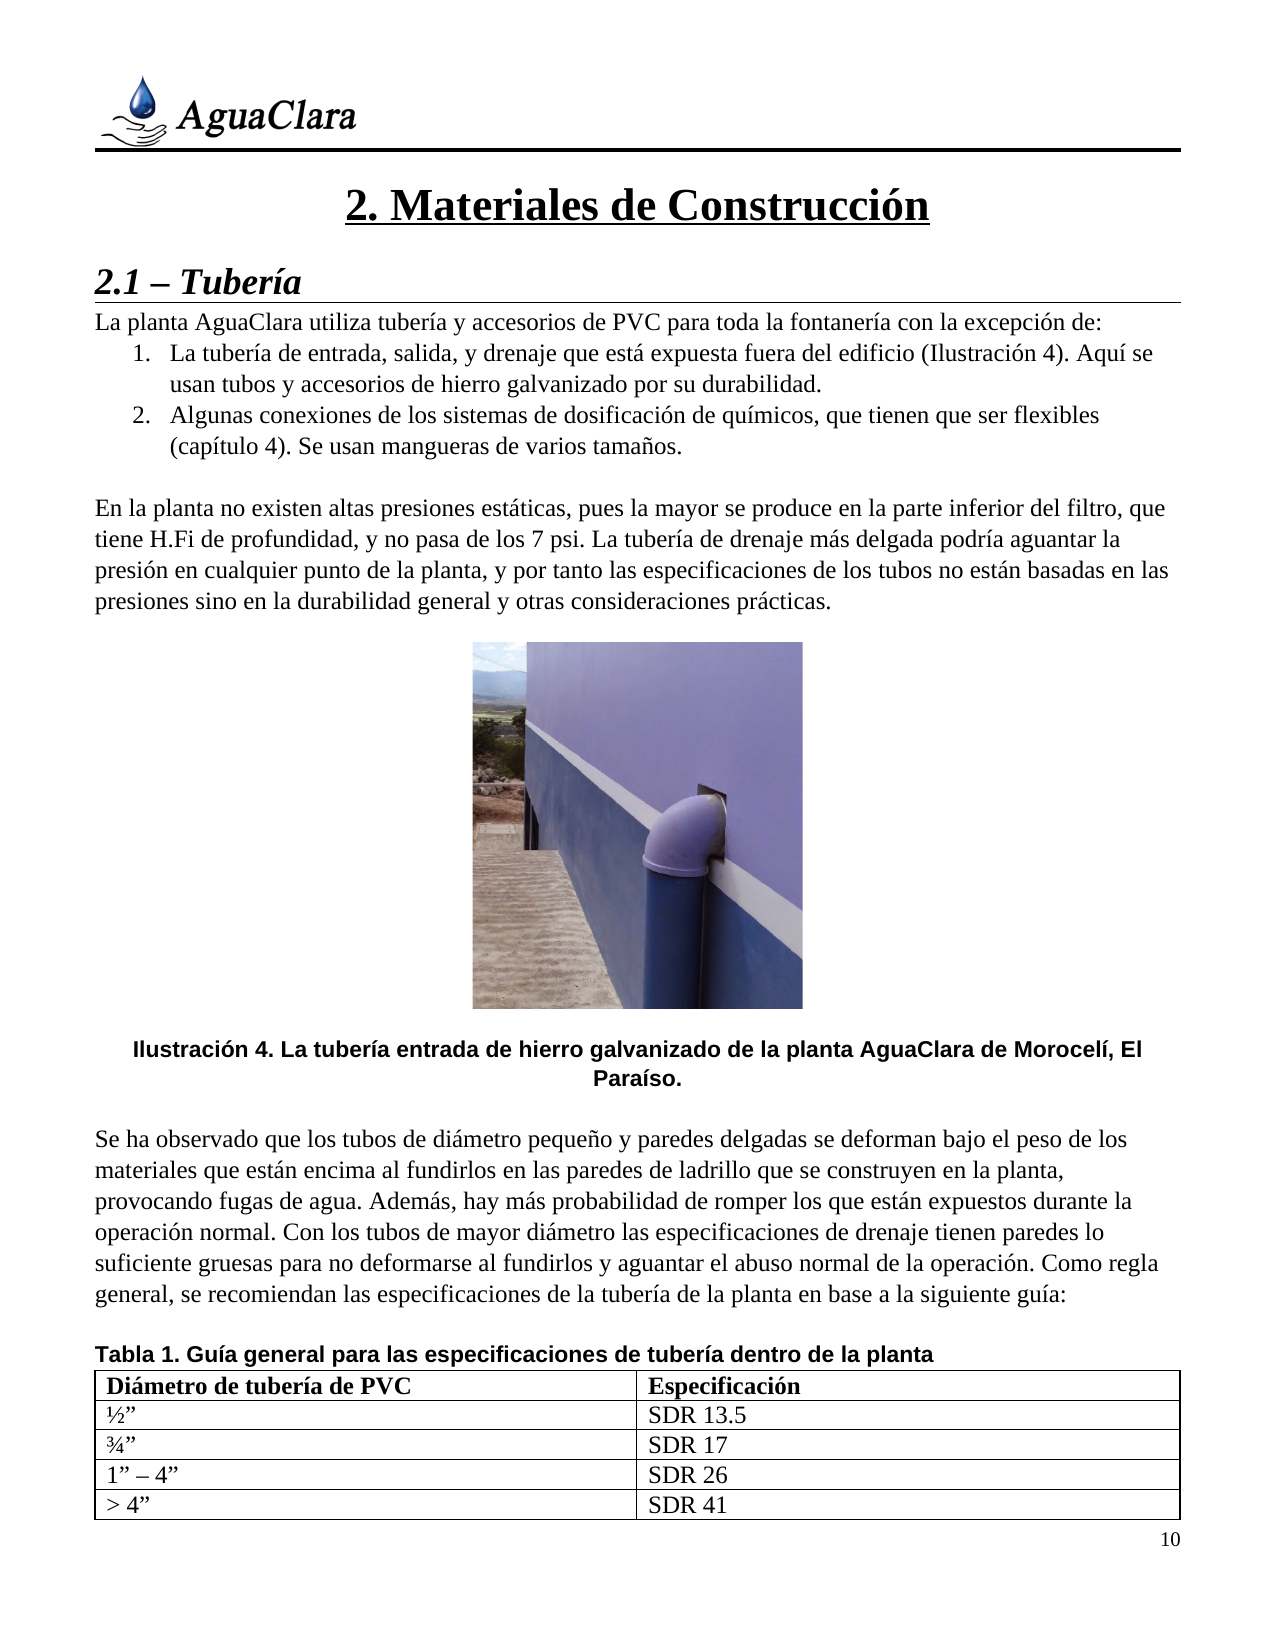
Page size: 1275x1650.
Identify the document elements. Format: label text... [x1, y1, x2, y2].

list Algunas conexiones de los sistemas de dosificación de químicos, que tienen que ser flexibles (capítulo 4). Se usan mangueras de varios tamaños. [132, 400, 1181, 460]
table_cell ¾” [96, 1430, 636, 1459]
table_cell SDR 41 [637, 1490, 1179, 1519]
list La tubería de entrada, salida, y drenaje que está expuesta fuera del edificio (Ilustración 4). Aquí se usan tubos y accesorios de hierro galvanizado por su durabilidad. [132, 338, 1181, 398]
text Se ha observado que los tubos de diámetro pequeño y paredes delgadas se deforman bajo el peso de los materiales que están encima al fundirlos en las paredes de ladrillo que se construyen en la planta, provocando fugas de agua. Además, hay más probabilidad de romper los que están expuestos durante la operación normal. Con los tubos de mayor diámetro las especificaciones de drenaje tienen paredes lo suficiente gruesas para no deformarse al fundirlos y aguantar el abuso normal de la operación. Como regla general, se recomiendan las especificaciones de la tubería de la planta en base a la siguiente guía: [94, 1124, 1181, 1308]
table_cell SDR 26 [637, 1460, 1179, 1489]
subtitle . Materiales de Construcción [94, 177, 1181, 230]
text En la planta no existen altas presiones estáticas, pues la mayor se produce en la parte inferior del filtro, que tiene H.Fi de profundidad, y no pasa de los 7 psi. La tubería de drenaje más delgada podría aguantar la presión en cualquier punto de la planta, y por tanto las especificaciones de los tubos no están basadas en las presiones sino en la durabilidad general y otras consideraciones prácticas. [94, 493, 1181, 615]
picture [94, 75, 373, 148]
table_cell SDR 13.5 [637, 1401, 1179, 1429]
table_header Especificación [637, 1371, 1179, 1399]
table_cell SDR 17 [637, 1430, 1179, 1459]
text La planta AguaClara utiliza tubería y accesorios de PVC para toda la fontanería con la excepción de: [94, 307, 1181, 336]
table_cell 1” – 4” [96, 1460, 636, 1489]
subtitle – Tubería [94, 259, 1181, 303]
text Tabla 1. Guía general para las especificaciones de tubería dentro de la planta [94, 1341, 1181, 1368]
table_header Diámetro de tubería de PVC [96, 1371, 636, 1399]
table_cell ½” [96, 1401, 636, 1429]
text Ilustración 4. La tubería entrada de hierro galvanizado de la planta AguaClara de Morocelí, El Paraíso. [94, 1036, 1181, 1091]
picture [472, 642, 803, 1009]
table_cell > 4” [96, 1490, 636, 1519]
